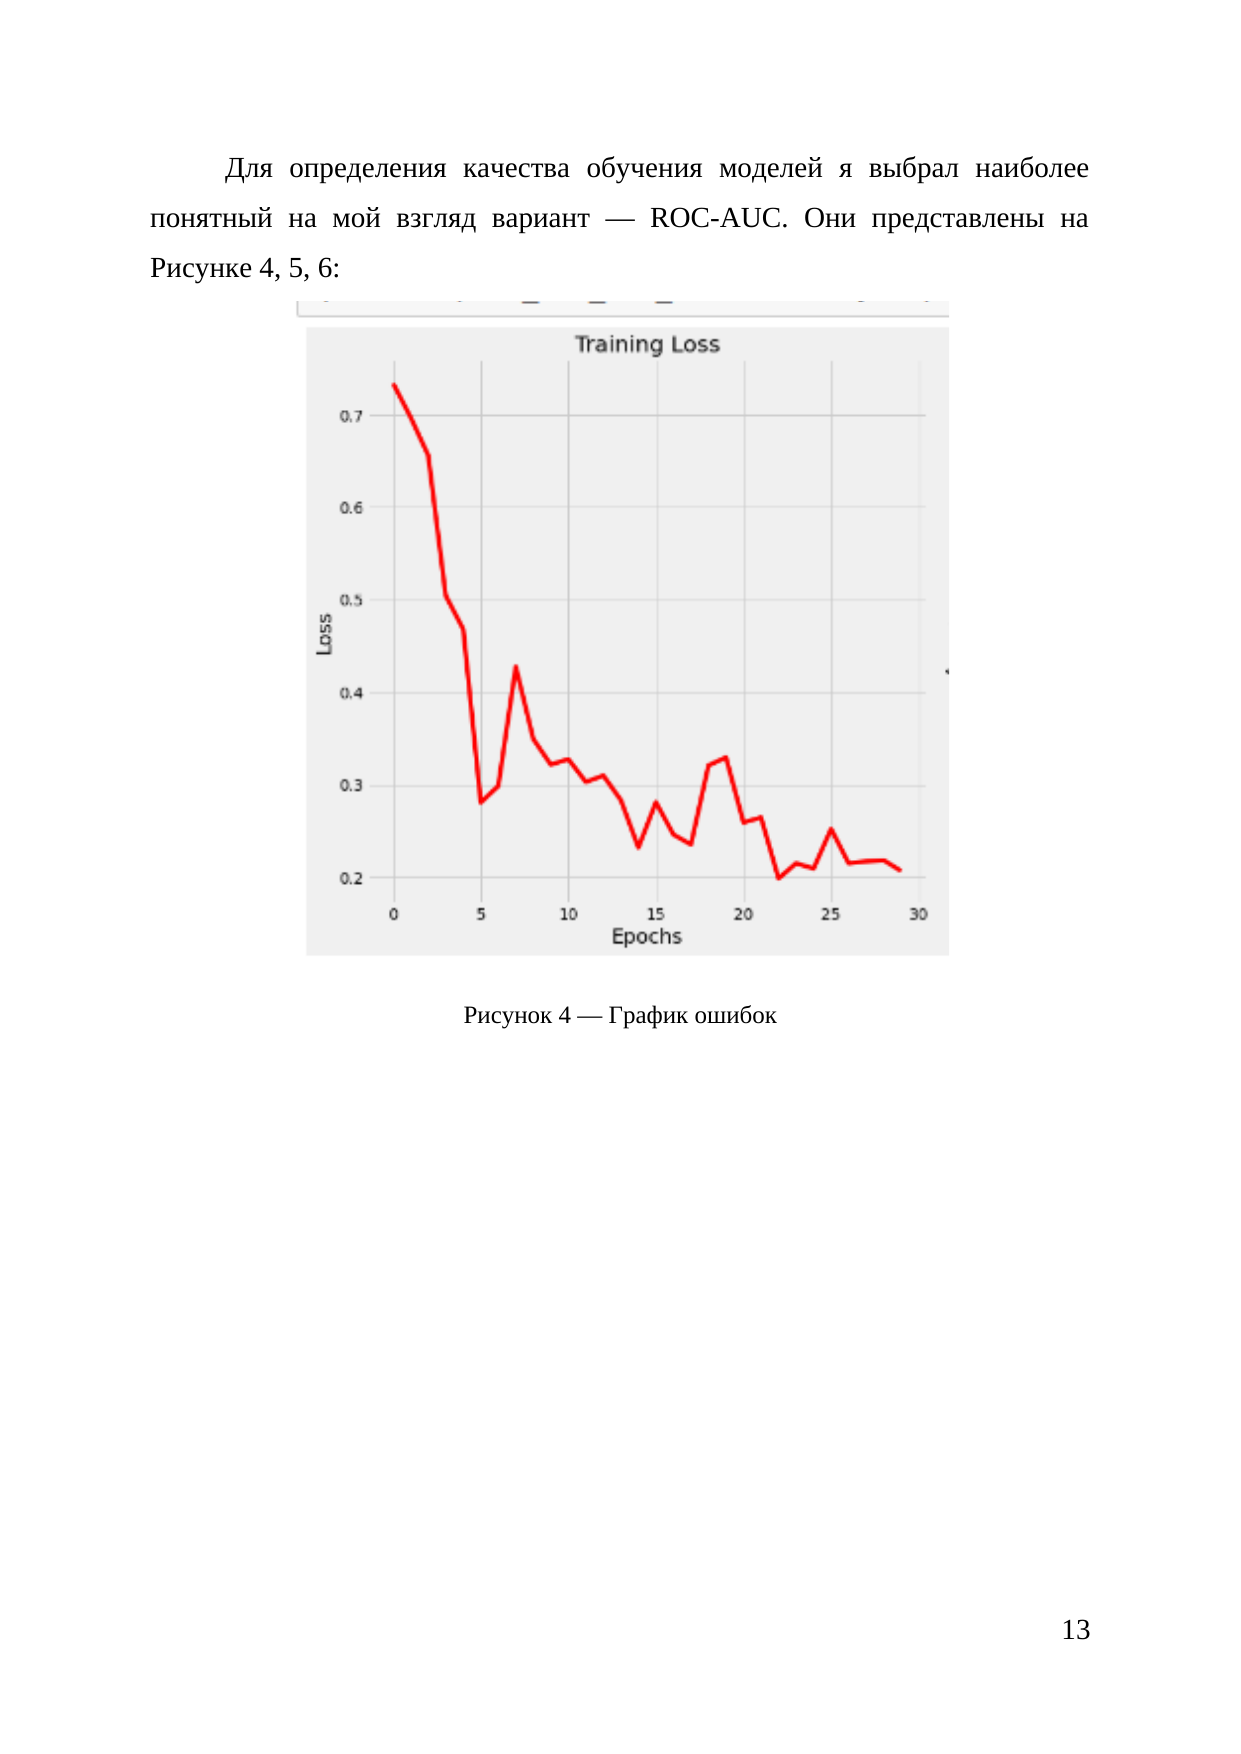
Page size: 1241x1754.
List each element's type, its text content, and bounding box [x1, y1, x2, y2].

picture [291, 301, 950, 970]
text Для определения качества обучения моделей я выбрал наиболее понятный на мой взгляд вариант — ROC-AUC. Они представлены на Рисунке 4, 5, 6: [150, 150, 1090, 284]
